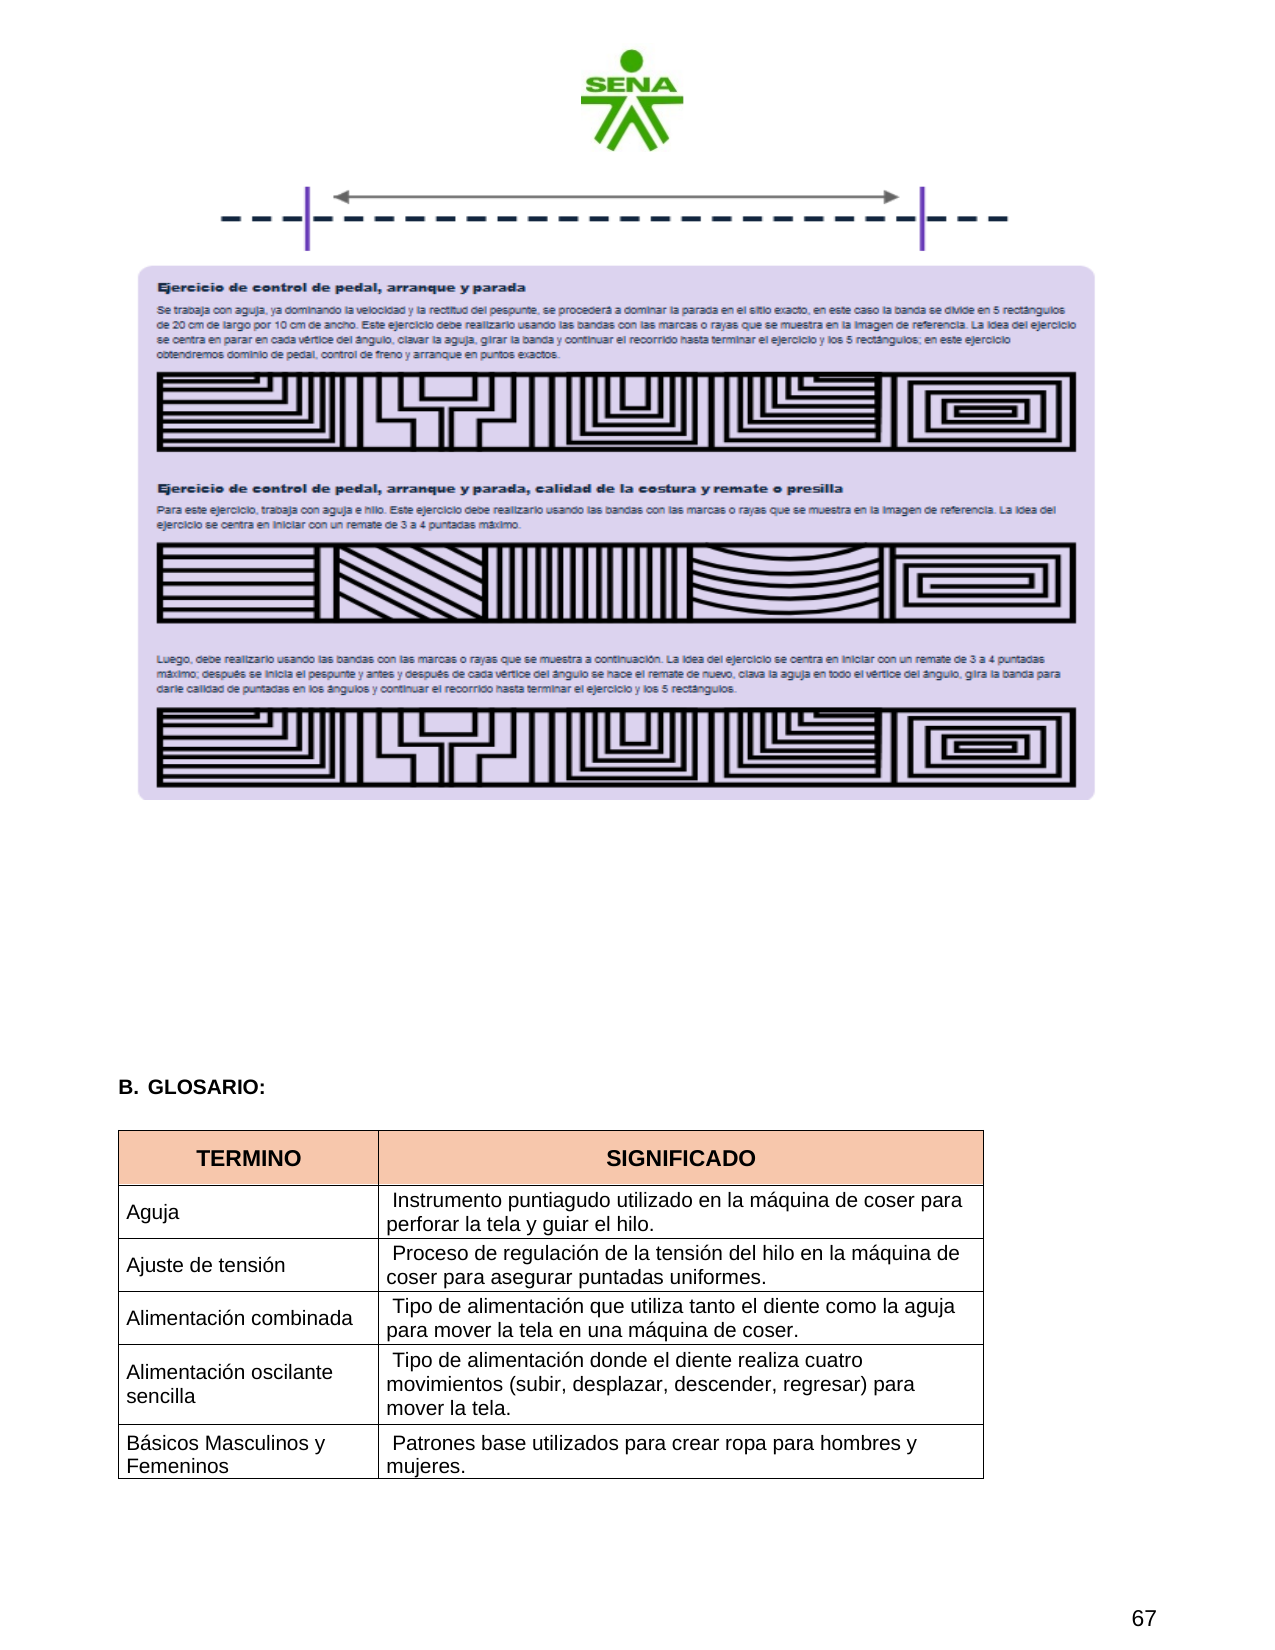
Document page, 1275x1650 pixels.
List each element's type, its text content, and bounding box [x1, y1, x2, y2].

table_header SIGNIFICADO [379, 1131, 983, 1184]
table_cell Ajuste de tensión [119, 1239, 378, 1291]
table_cell Alimentación combinada [119, 1292, 378, 1344]
table_cell Alimentación oscilante sencilla [119, 1345, 378, 1423]
table_cell Instrumento puntiagudo utilizado en la máquina de coser para perforar la tela y guiar el hilo. [379, 1186, 983, 1238]
table_cell Tipo de alimentación donde el diente realiza cuatro movimientos (subir, desplazar, descender, regresar) para mover la tela. [379, 1345, 983, 1423]
table_cell Aguja [119, 1186, 378, 1238]
list GLOSARIO: [118, 1075, 1157, 1099]
table_header TERMINO [119, 1131, 378, 1184]
table_cell Proceso de regulación de la tensión del hilo en la máquina de coser para asegurar puntadas uniformes. [379, 1239, 983, 1291]
table_cell Básicos Masculinos y Femeninos [119, 1425, 378, 1478]
picture [118, 177, 1106, 800]
table_cell Tipo de alimentación que utiliza tanto el diente como la aguja para mover la tela en una máquina de coser. [379, 1292, 983, 1344]
table_cell Patrones base utilizados para crear ropa para hombres y mujeres. [379, 1425, 983, 1478]
picture [580, 43, 683, 150]
